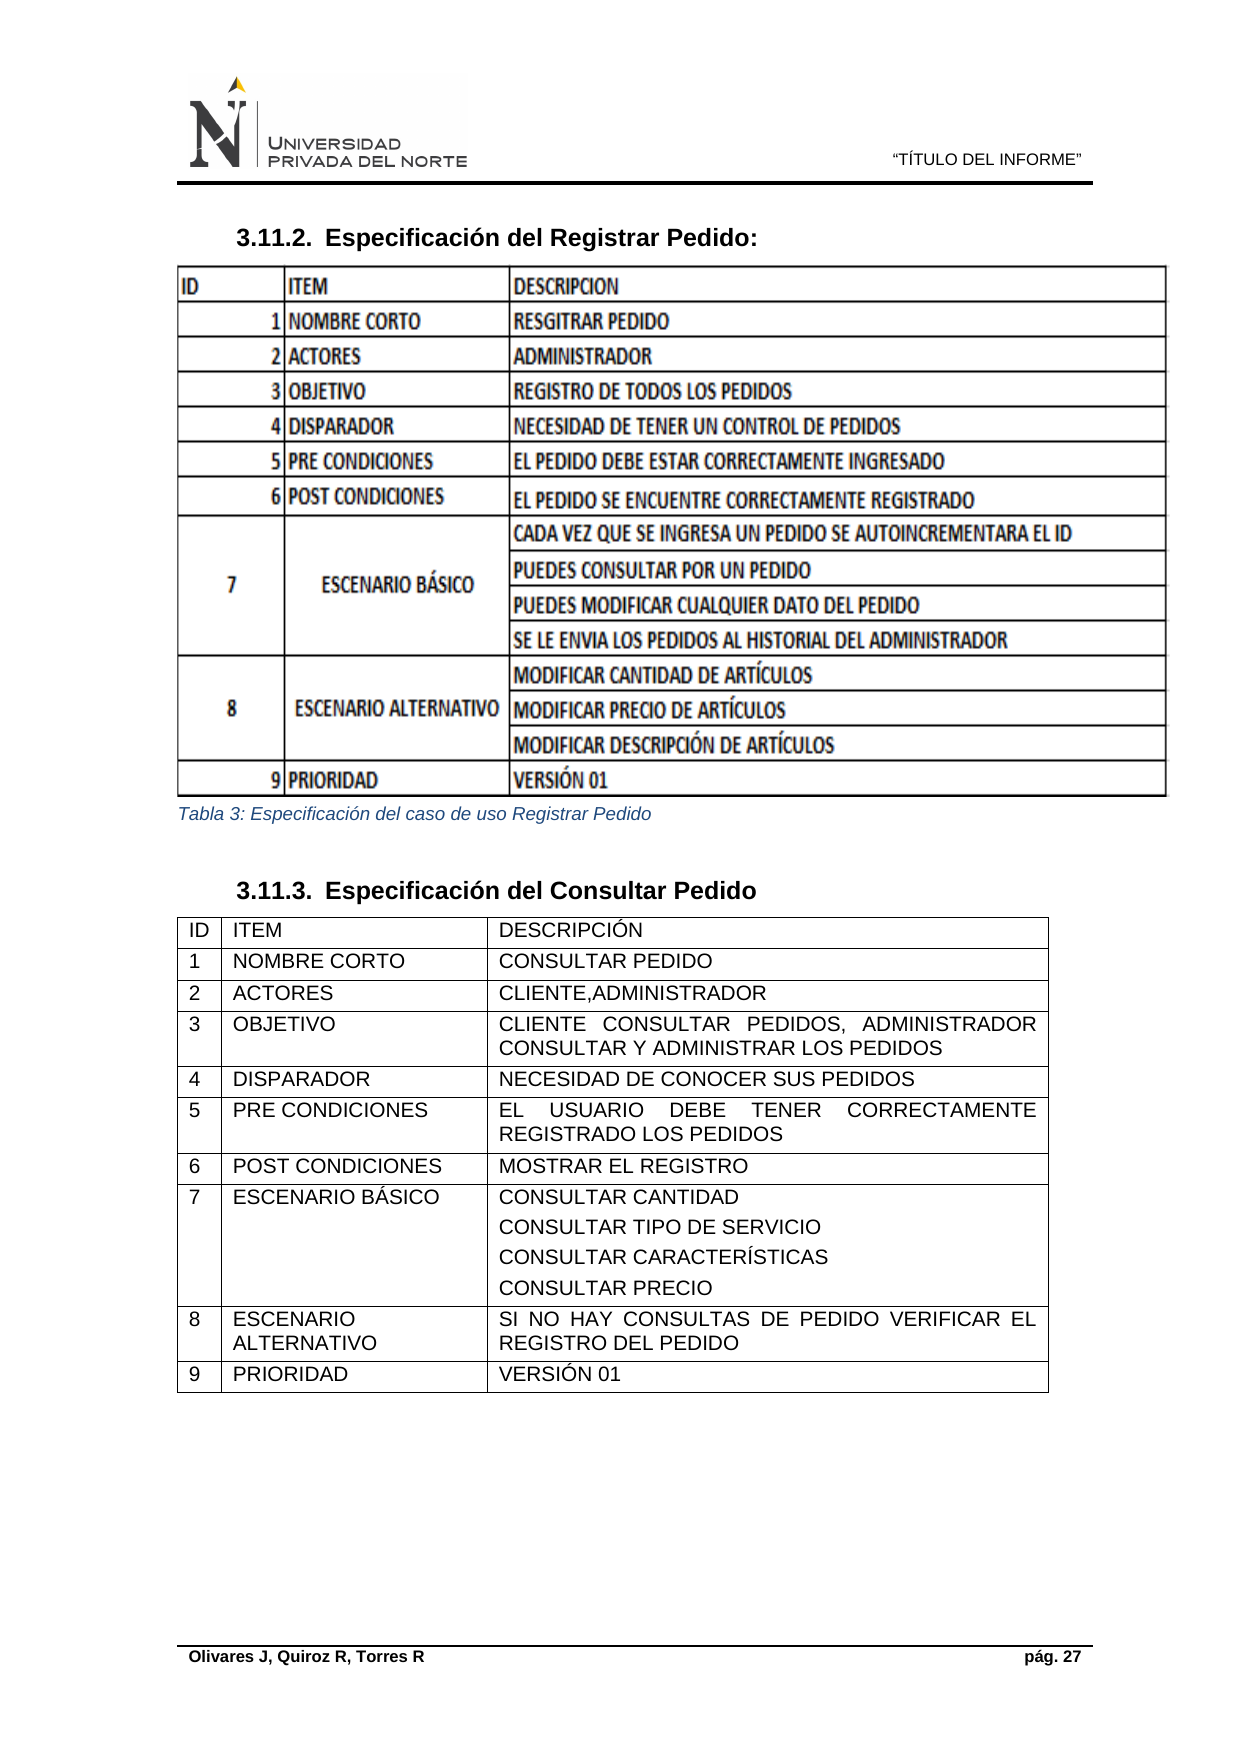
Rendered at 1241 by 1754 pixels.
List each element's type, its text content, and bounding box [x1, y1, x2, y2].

table_cell CLIENTE,ADMINISTRADOR [488, 981, 1048, 1011]
subtitle Especificación del Registrar Pedido: [236, 223, 1092, 252]
table_header ITEM [222, 918, 487, 948]
table_cell 5 [178, 1098, 221, 1152]
table_cell NOMBRE CORTO [222, 949, 487, 979]
table_cell 4 [178, 1067, 221, 1097]
table_cell PRIORIDAD [222, 1362, 487, 1392]
table_cell MOSTRAR EL REGISTRO [488, 1154, 1048, 1184]
table_header DESCRIPCIÓN [488, 918, 1048, 948]
table_cell OBJETIVO [222, 1012, 487, 1066]
table_cell SI NO HAY CONSULTAS DE PEDIDO VERIFICAR EL REGISTRO DEL PEDIDO [488, 1307, 1048, 1361]
subtitle Especificación del Consultar Pedido [236, 876, 1092, 904]
table_header ID [178, 918, 221, 948]
table_cell CONSULTAR CANTIDAD CONSULTAR TIPO DE SERVICIO CONSULTAR CARACTERÍSTICAS CONSULTAR PRECIO [488, 1185, 1048, 1306]
table_cell VERSIÓN 01 [488, 1362, 1048, 1392]
table_cell ACTORES [222, 981, 487, 1011]
table_cell 2 [178, 981, 221, 1011]
table_cell 8 [178, 1307, 221, 1361]
table_cell ESCENARIO BÁSICO [222, 1185, 487, 1306]
table_cell CONSULTAR PEDIDO [488, 949, 1048, 979]
table_cell 1 [178, 949, 221, 979]
table_cell NECESIDAD DE CONOCER SUS PEDIDOS [488, 1067, 1048, 1097]
table_cell PRE CONDICIONES [222, 1098, 487, 1152]
table_cell EL USUARIO DEBE TENER CORRECTAMENTE REGISTRADO LOS PEDIDOS [488, 1098, 1048, 1152]
table_cell 3 [178, 1012, 221, 1066]
table_cell DISPARADOR [222, 1067, 487, 1097]
table_cell ESCENARIO ALTERNATIVO [222, 1307, 487, 1361]
picture [177, 264, 1170, 797]
table_cell 6 [178, 1154, 221, 1184]
picture [188, 73, 469, 169]
table_cell 9 [178, 1362, 221, 1392]
table_cell POST CONDICIONES [222, 1154, 487, 1184]
table_cell CLIENTE CONSULTAR PEDIDOS, ADMINISTRADOR CONSULTAR Y ADMINISTRAR LOS PEDIDOS [488, 1012, 1048, 1066]
table_cell 7 [178, 1185, 221, 1306]
